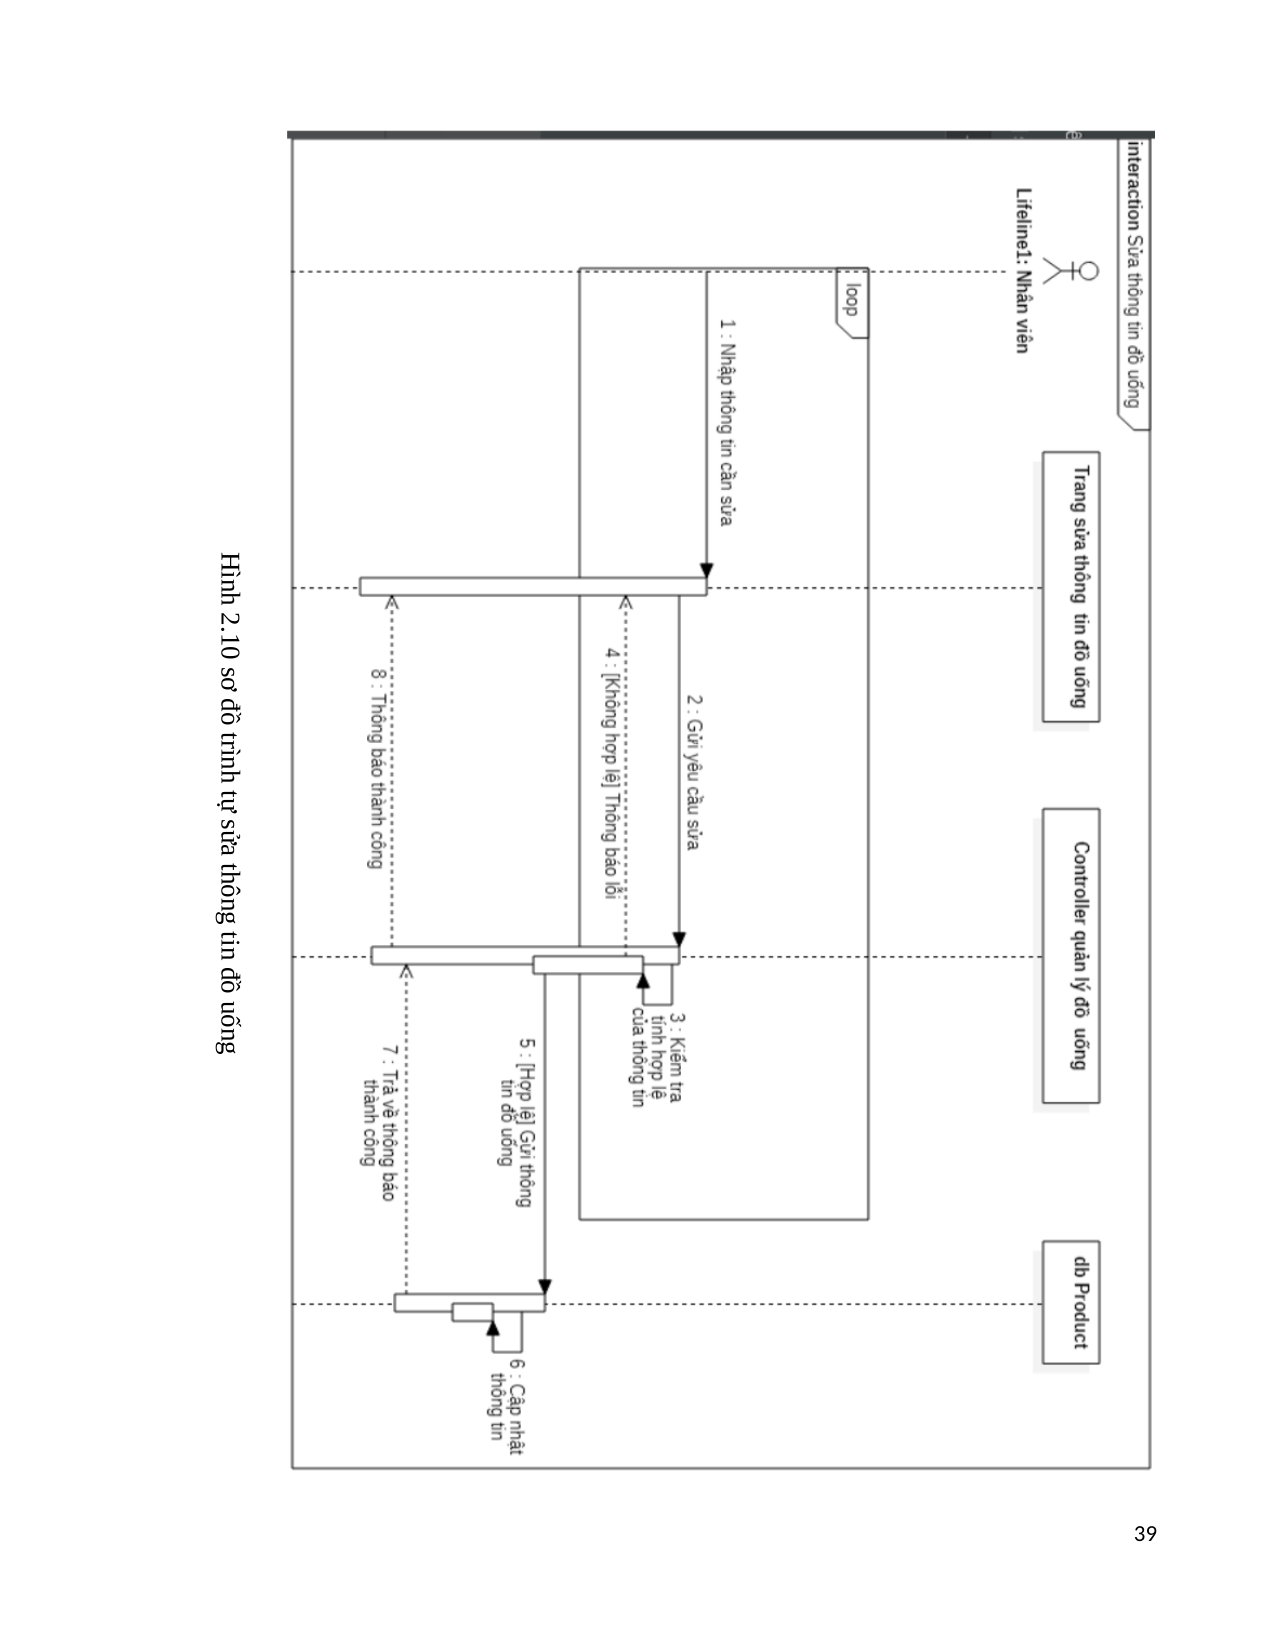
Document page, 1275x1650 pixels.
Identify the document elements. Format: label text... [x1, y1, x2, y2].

picture [288, 132, 1155, 1475]
table_header Hình 2.10 sơ đồ trình tự sửa thông tin đồ uống [191, 118, 271, 1489]
table_header [271, 118, 1156, 1489]
